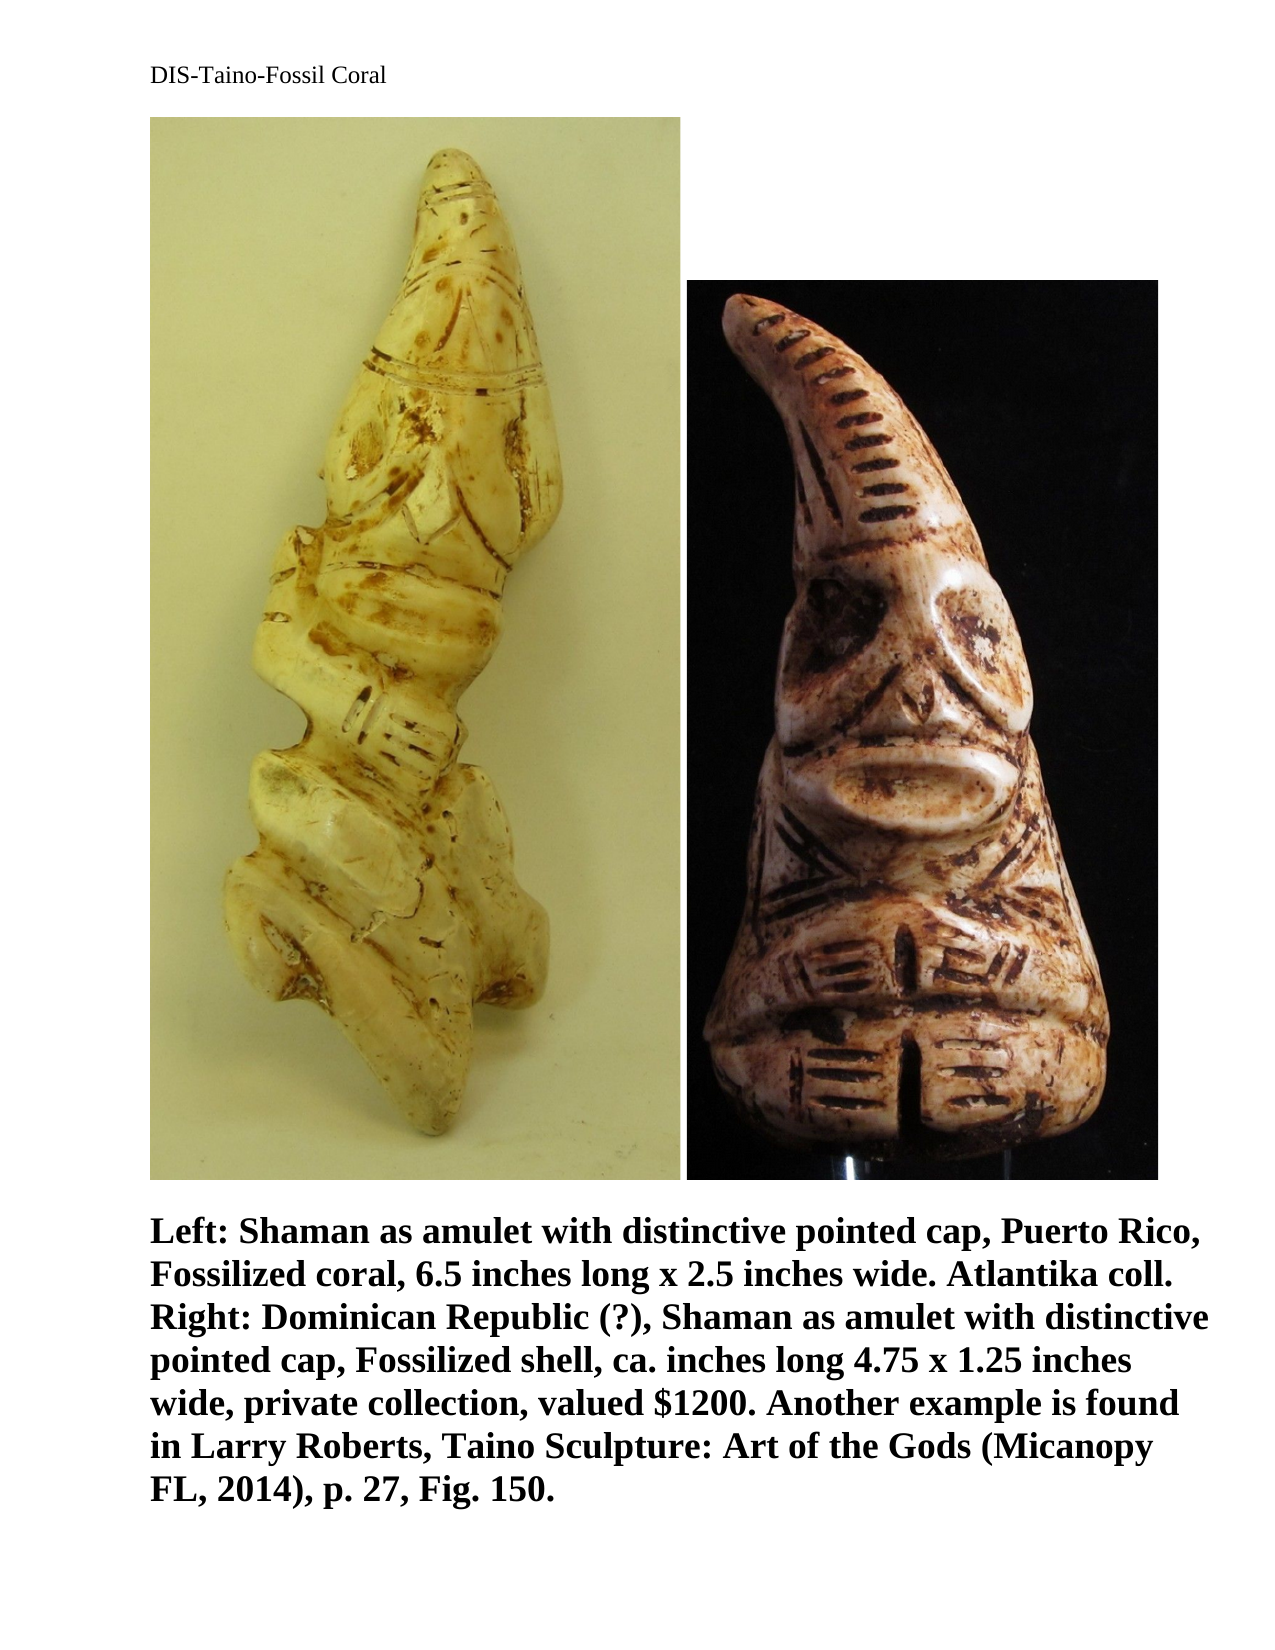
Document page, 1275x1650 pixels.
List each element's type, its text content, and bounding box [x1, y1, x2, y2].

text Left: Shaman as amulet with distinctive pointed cap, Puerto Rico, Fossilized coral, 6.5 inches long x 2.5 inches wide. Atlantika coll. Right: Dominican Republic (?), Shaman as amulet with distinctive pointed cap, Fossilized shell, ca. inches long 4.75 x 1.25 inches wide, private collection, valued $1200. Another example is found in Larry Roberts, Taino Sculpture: Art of the Gods (Micanopy FL, 2014), p. 27, Fig. 150. [150, 1208, 1215, 1510]
picture [686, 280, 1159, 1180]
text DIS-Taino-Fossil Coral [150, 60, 1215, 89]
picture [150, 117, 681, 1179]
